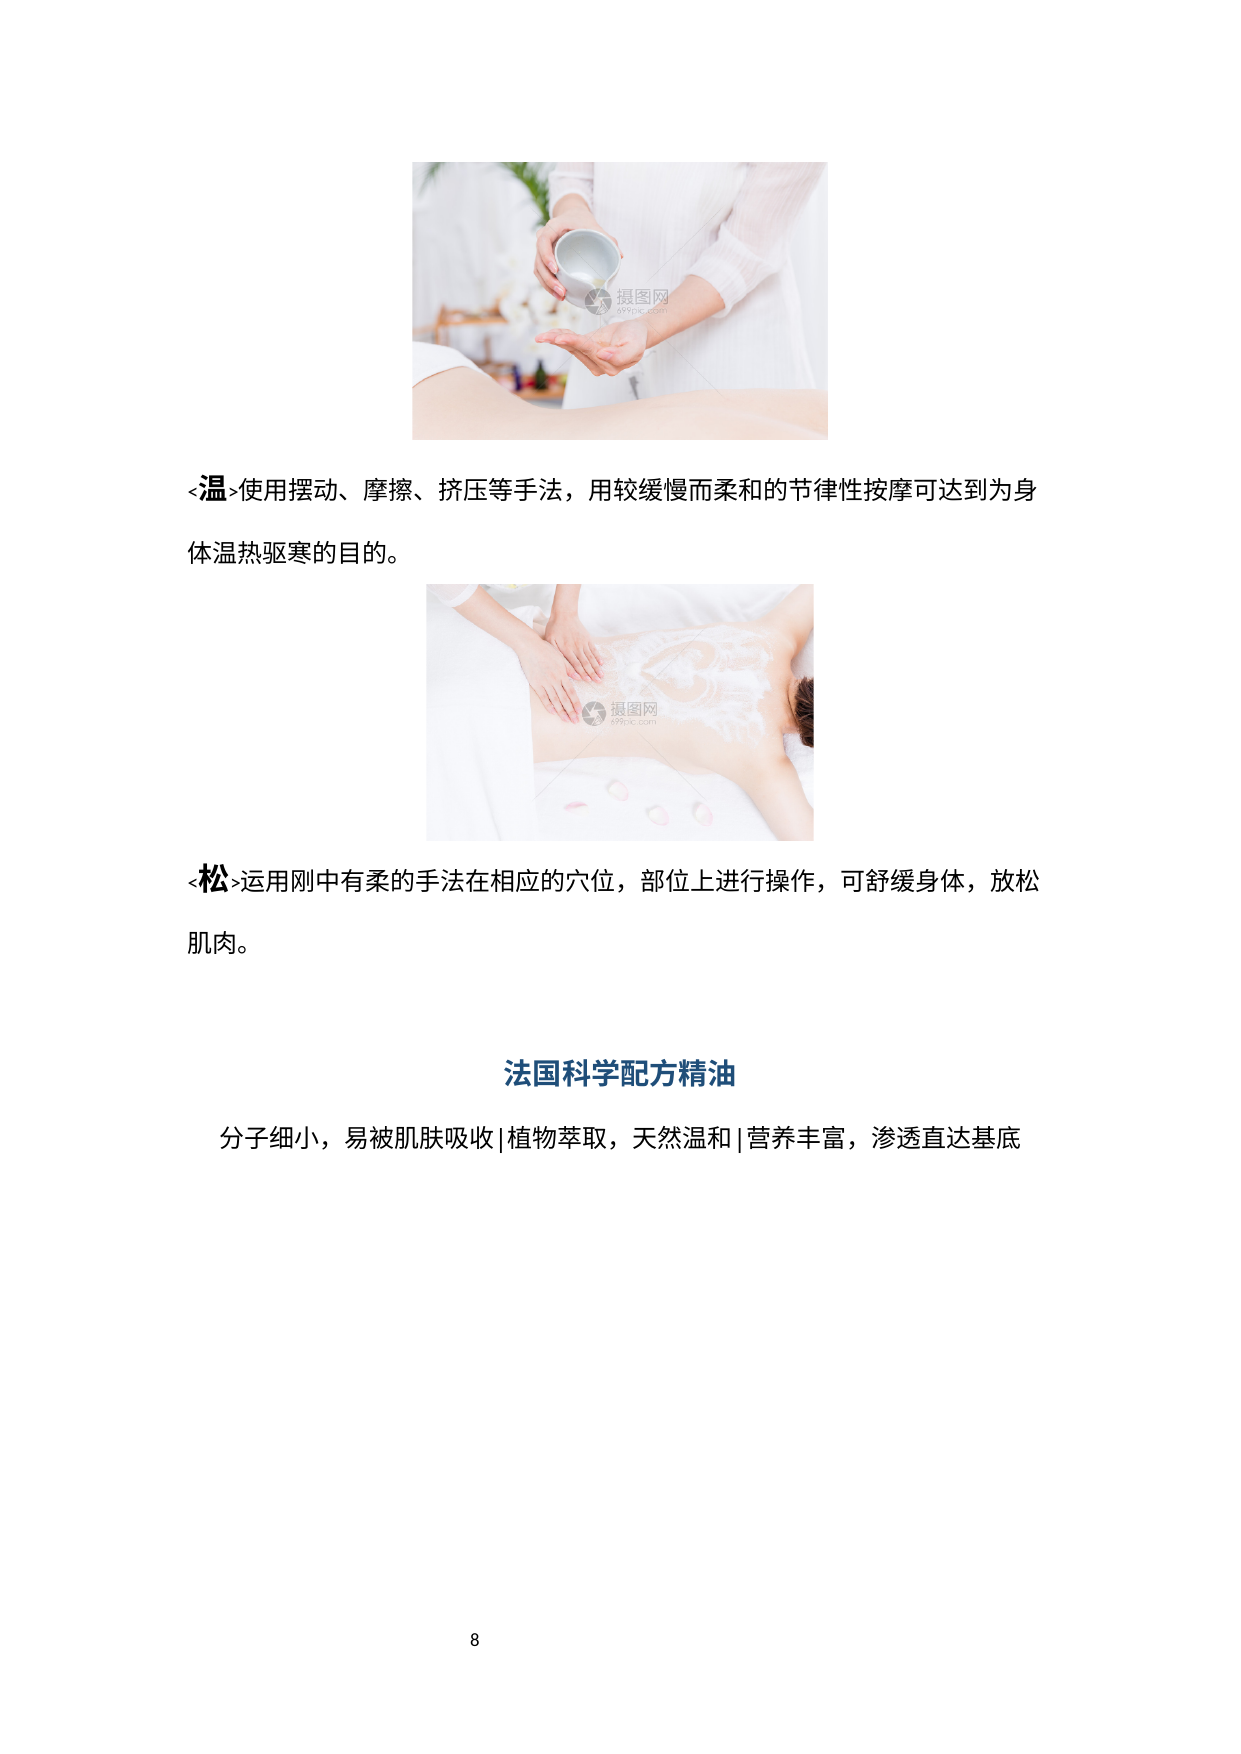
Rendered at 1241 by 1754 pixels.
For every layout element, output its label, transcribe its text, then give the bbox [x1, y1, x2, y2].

text <松>运用刚中有柔的手法在相应的穴位，部位上进行操作，可舒缓身体，放松肌肉。 [187, 844, 1053, 974]
picture [426, 584, 814, 841]
text 法国科学配方精油 [187, 1039, 1053, 1104]
text <温>使用摆动、摩擦、挤压等手法，用较缓慢而柔和的节律性按摩可达到为身体温热驱寒的目的。 [187, 454, 1053, 584]
text 分子细小，易被肌肤吸收|植物萃取，天然温和|营养丰富，渗透直达基底 [187, 1104, 1053, 1169]
picture [412, 162, 828, 440]
